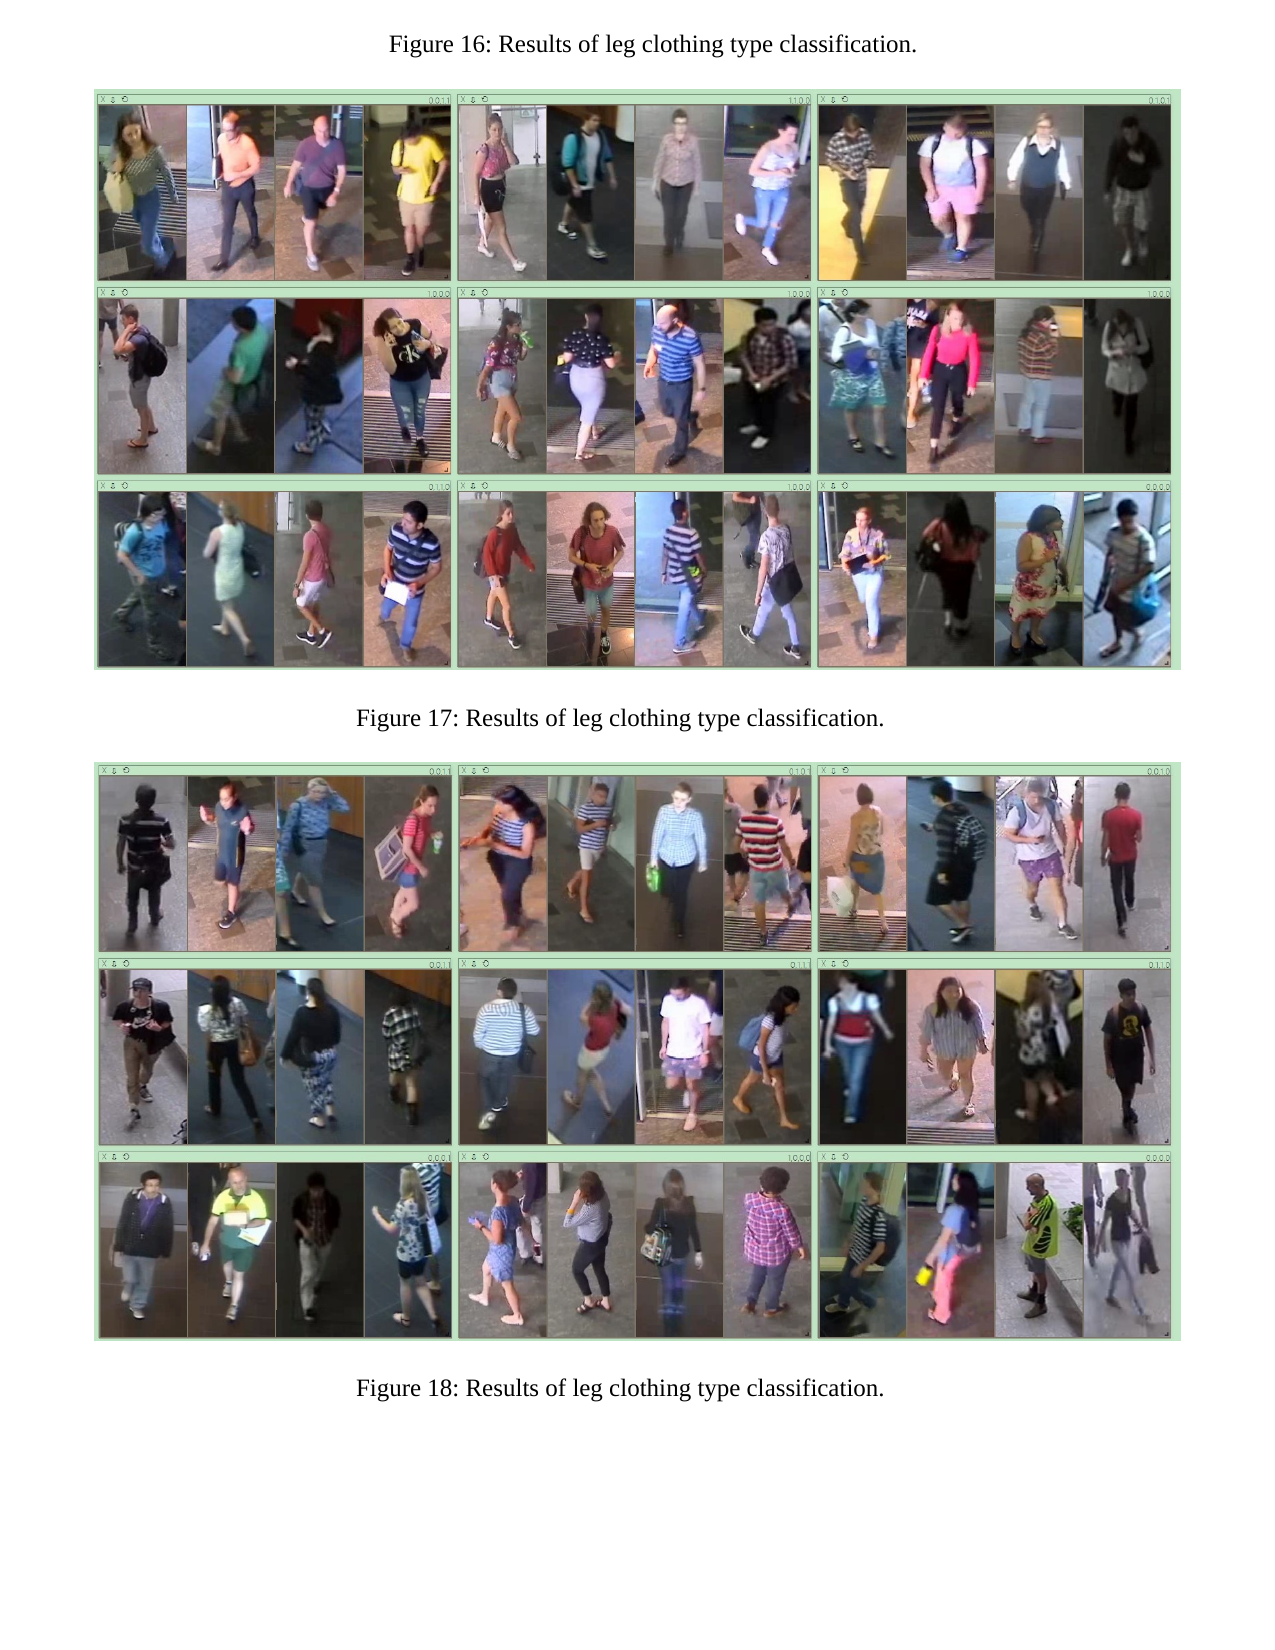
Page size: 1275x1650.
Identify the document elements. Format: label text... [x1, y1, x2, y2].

text Figure 16: Results of leg clothing type classification. [88, 29, 917, 58]
text Figure 17: Results of leg clothing type classification. [356, 703, 1191, 731]
text Figure 18: Results of leg clothing type classification. [356, 1373, 1191, 1402]
picture [94, 89, 1181, 670]
picture [94, 762, 1181, 1341]
